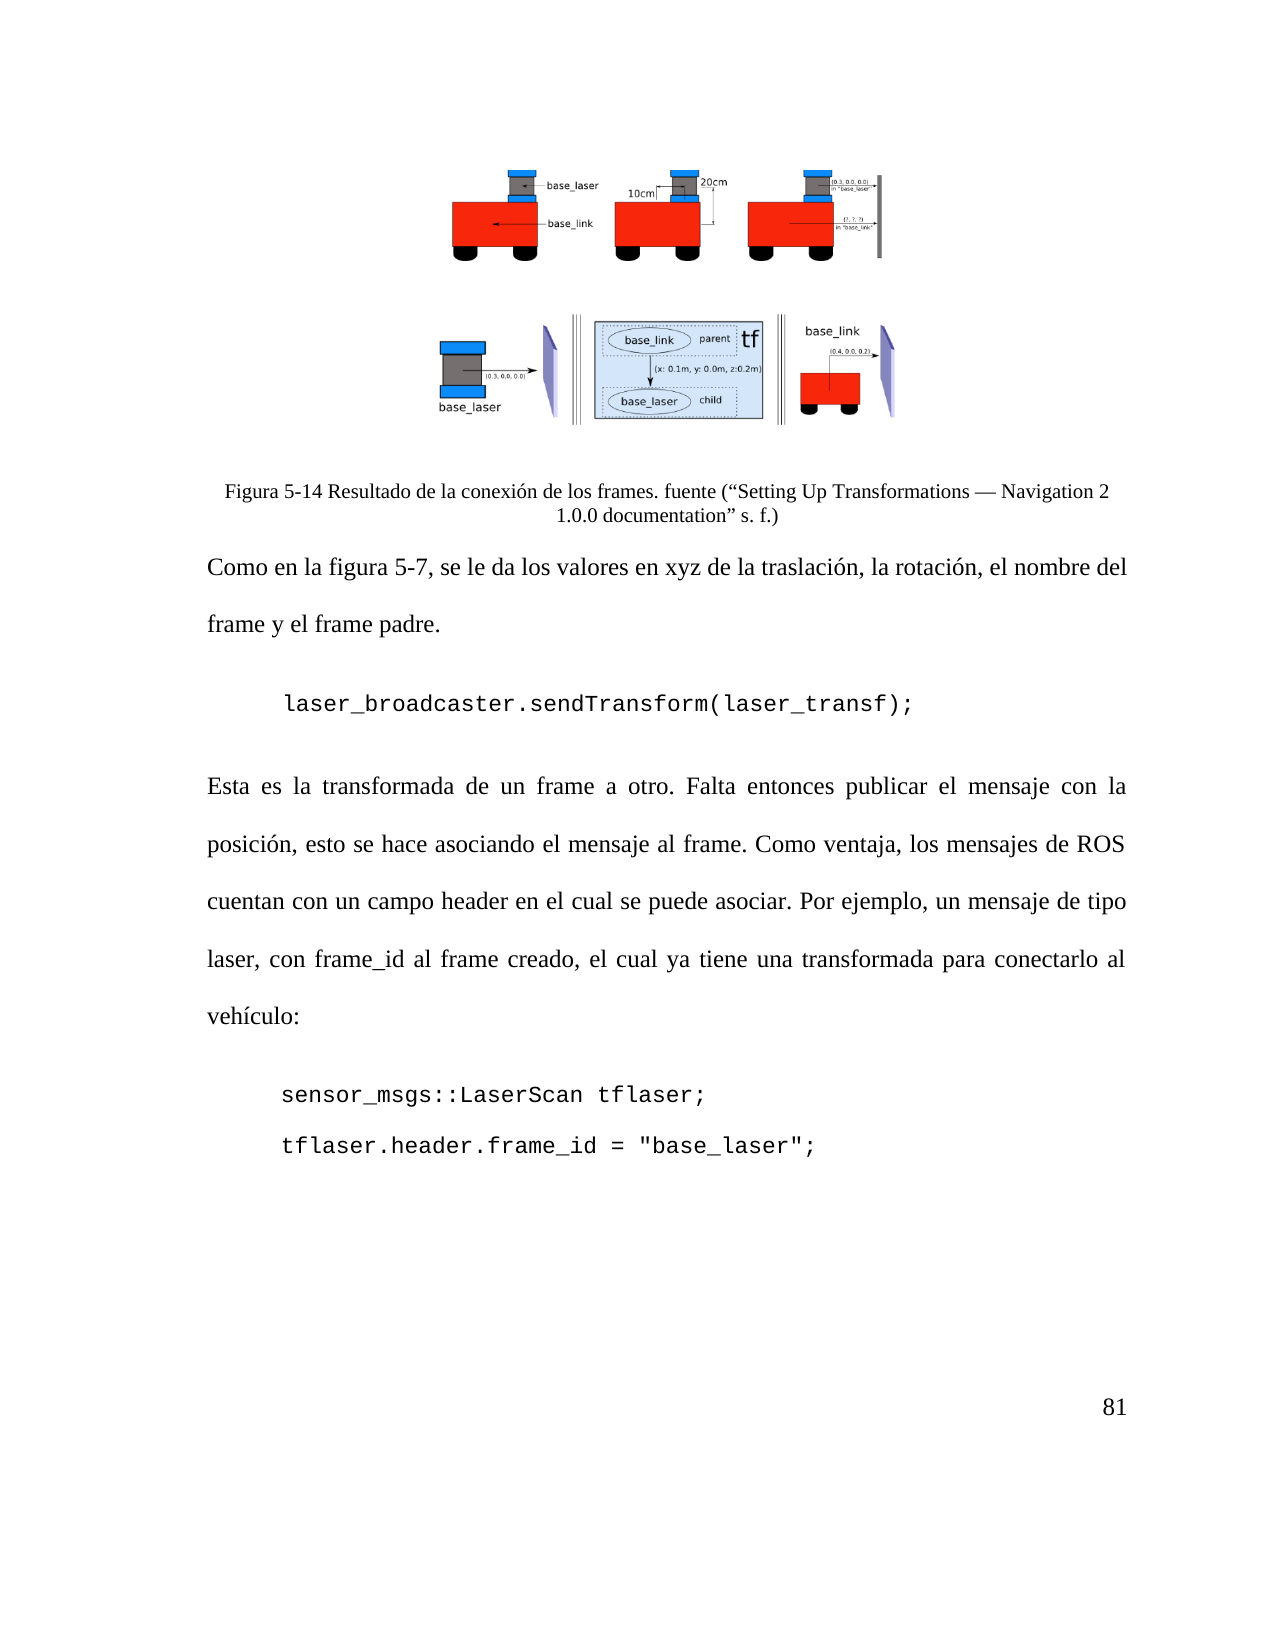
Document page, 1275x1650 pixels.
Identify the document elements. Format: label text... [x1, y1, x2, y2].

picture [439, 314, 895, 425]
text Como en la figura 5-7, se le da los valores en xyz de la traslación, la rotación, el nombre del frame y el frame padre. [207, 552, 1127, 638]
picture [452, 170, 882, 261]
text laser_broadcaster.sendTransform(laser_transf); [207, 692, 1127, 718]
text Figura 5-7 Resultado de la conexión de los frames. fuente (“Setting Up Transformations — Navigation 2 1.0.0 documentation” s. f.) [207, 479, 1127, 527]
text Esta es la transformada de un frame a otro. Falta entonces publicar el mensaje con la posición, esto se hace asociando el mensaje al frame. Como ventaja, los mensajes de ROS cuentan con un campo header en el cual se puede asociar. Por ejemplo, un mensaje de tipo laser, con frame_id al frame creado, el cual ya tiene una transformada para conectarlo al vehículo: [207, 771, 1127, 1030]
text sensor_msgs::LaserScan tflaser; [207, 1084, 1127, 1109]
text tflaser.header.frame_id = "base_laser"; [207, 1134, 1127, 1161]
